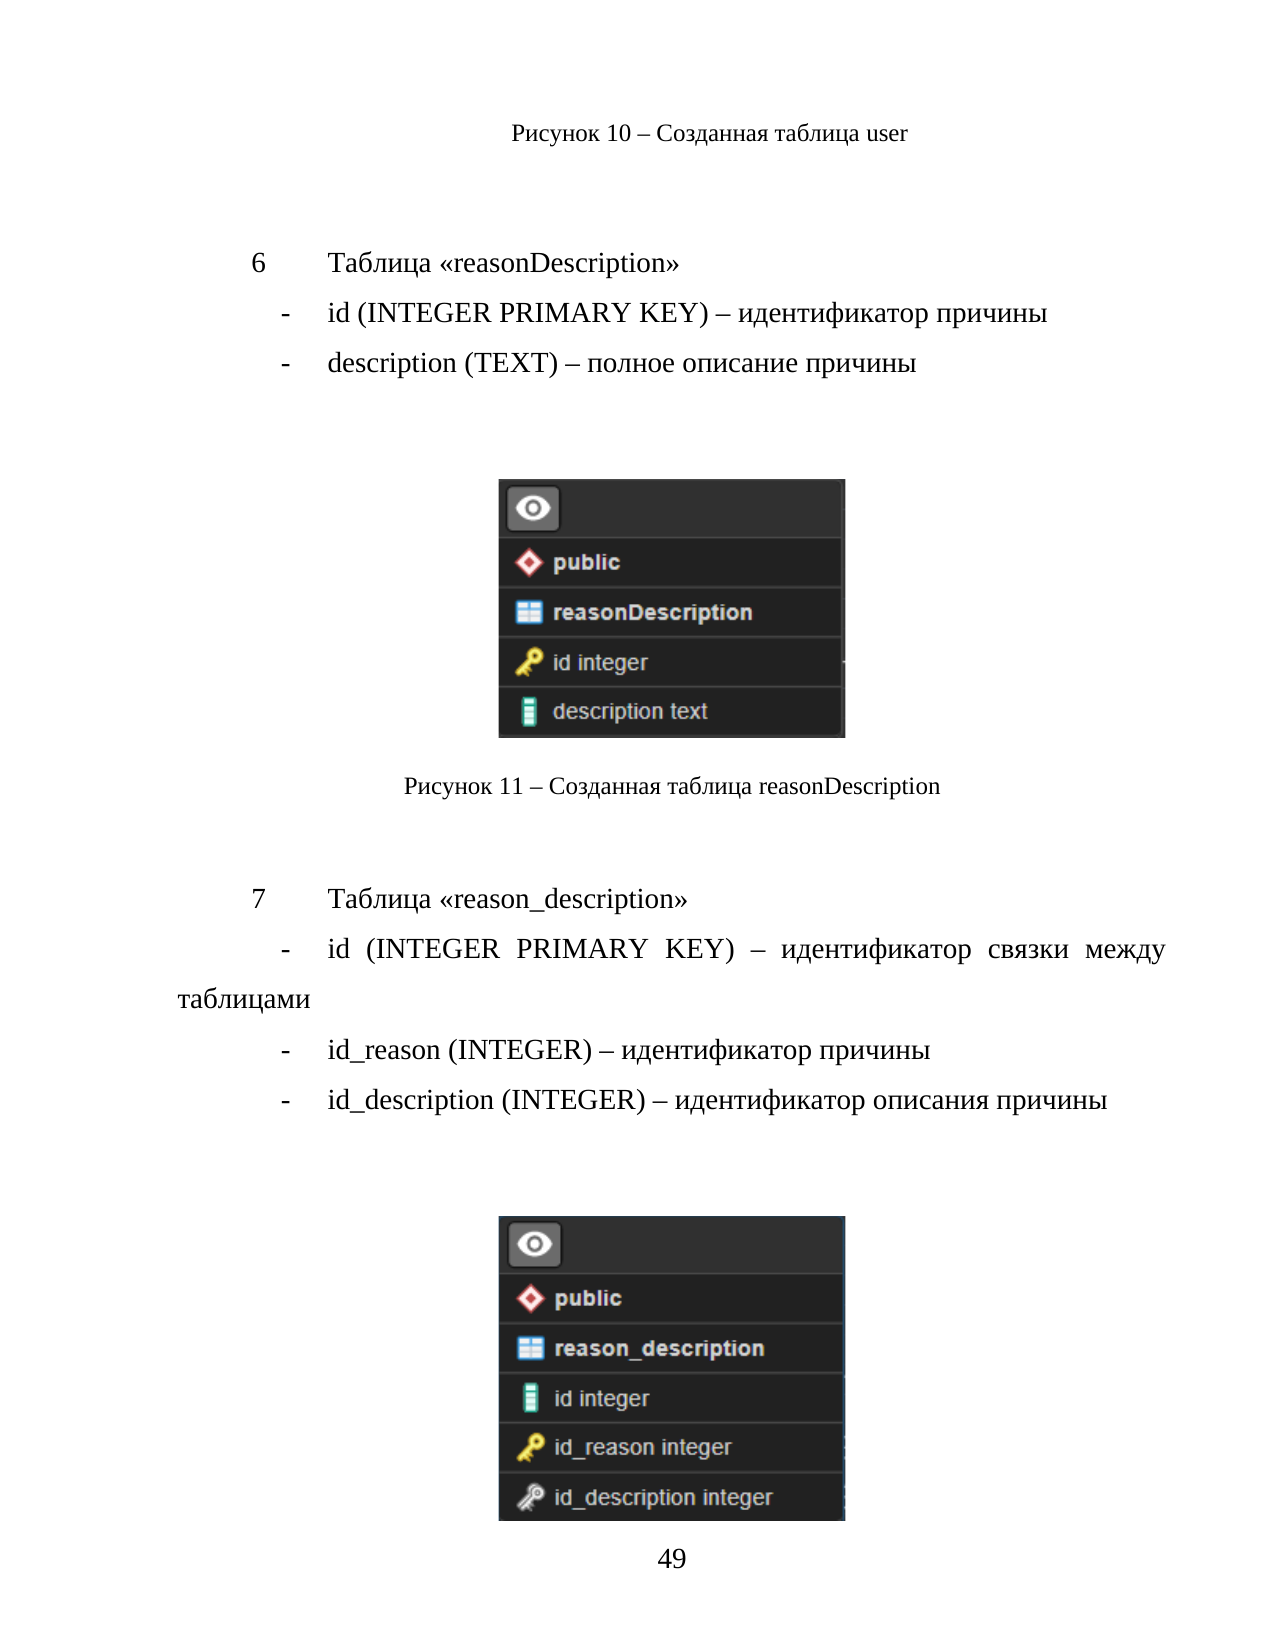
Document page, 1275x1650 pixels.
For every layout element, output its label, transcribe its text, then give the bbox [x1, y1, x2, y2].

list 6 Таблица «reasonDescription» [251, 245, 1167, 278]
list id_reason (INTEGER) – идентификатор причины [177, 1032, 1167, 1065]
list id_description (INTEGER) – идентификатор описания причины [177, 1082, 1167, 1116]
picture [498, 479, 846, 738]
text Рисунок 11 – Созданная таблица reasonDescription [177, 771, 1167, 799]
list id (INTEGER PRIMARY KEY) – идентификатор причины [177, 295, 1167, 329]
list id (INTEGER PRIMARY KEY) – идентификатор связки между таблицами [177, 931, 1167, 1015]
list description (TEXT) – полное описание причины [177, 346, 1167, 379]
list 7 Таблица «reason_description» [251, 881, 1167, 914]
list Рисунок 10 – Созданная таблица user [252, 118, 1167, 147]
picture [498, 1216, 846, 1521]
